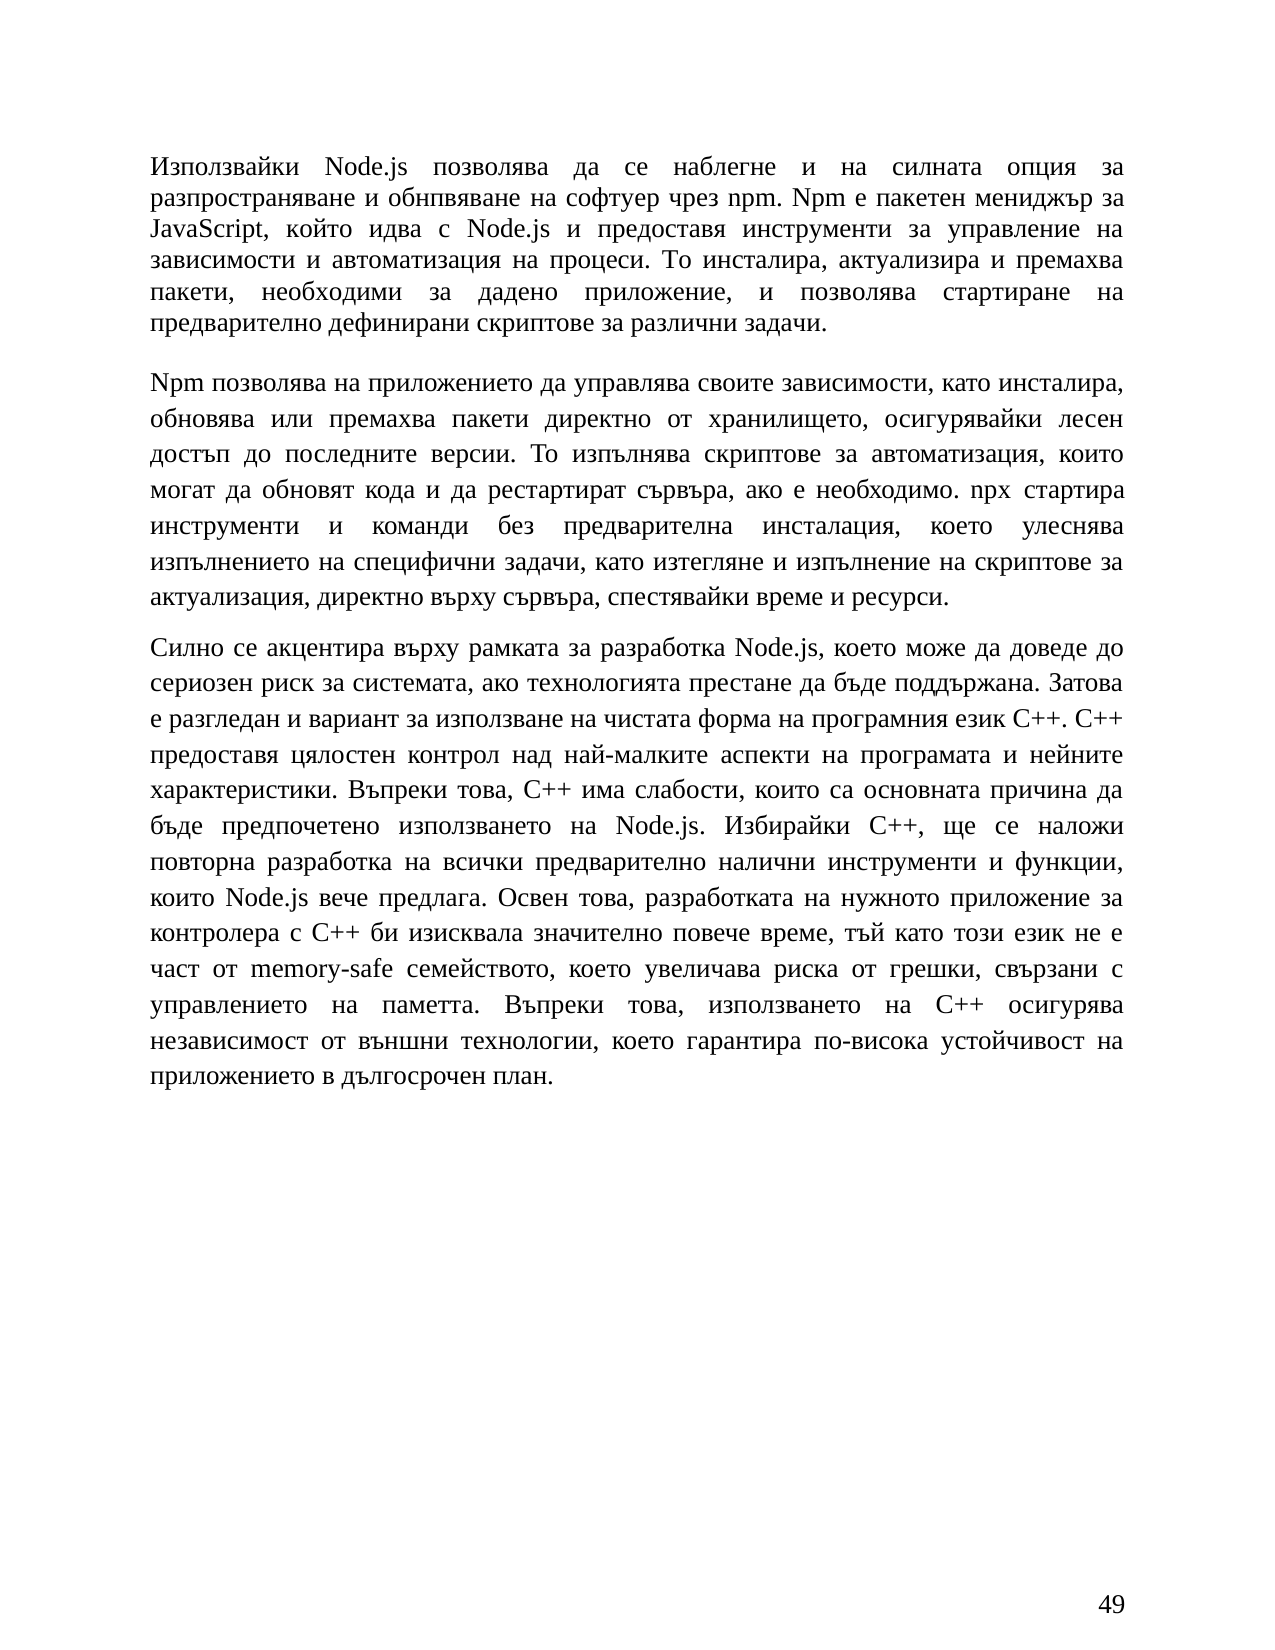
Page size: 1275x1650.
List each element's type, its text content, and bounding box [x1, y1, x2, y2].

text Силно се акцентира върху рамката за разработка Node.js, което може да доведе до сериозен риск за системата, ако технологията престане да бъде поддържана. Затова е разгледан и вариант за използване на чистата форма на програмния език C++. C++ предоставя цялостен контрол над най-малките аспекти на програмата и нейните характеристики. Въпреки това, C++ има слабости, които са основната причина да бъде предпочетено използването на Node.js. Избирайки C++, ще се наложи повторна разработка на всички предварително налични инструменти и функции, които Node.js вече предлага. Освен това, разработката на нужното приложение за контролера с C++ би изисквала значително повече време, тъй като този език не е част от memory-safe семейството, което увеличава риска от грешки, свързани с управлението на паметта. Въпреки това, използването на C++ осигурява независимост от външни технологии, което гарантира по-висока устойчивост на приложението в дългосрочен план. [150, 631, 1125, 1091]
text Използвайки Node.js позволява да се наблегне и на силната опция за разпространяване и обнпвяване на софтуер чрез npm. Npm е пакетен мениджър за JavaScript, който идва с Node.js и предоставя инструменти за управление на зависимости и автоматизация на процеси. То инсталира, актуализира и премахва пакети, необходими за дадено приложение, и позволява стартиране на предварително дефинирани скриптове за различни задачи. [150, 150, 1125, 337]
text Npm позволява на приложението да управлява своите зависимости, като инсталира, обновява или премахва пакети директно от хранилището, осигурявайки лесен достъп до последните версии. То изпълнява скриптове за автоматизация, които могат да обновят кода и да рестартират сървъра, ако е необходимо. npx стартира инструменти и команди без предварителна инсталация, което улеснява изпълнението на специфични задачи, като изтегляне и изпълнение на скриптове за актуализация, директно върху сървъра, спестявайки време и ресурси. [150, 366, 1125, 612]
